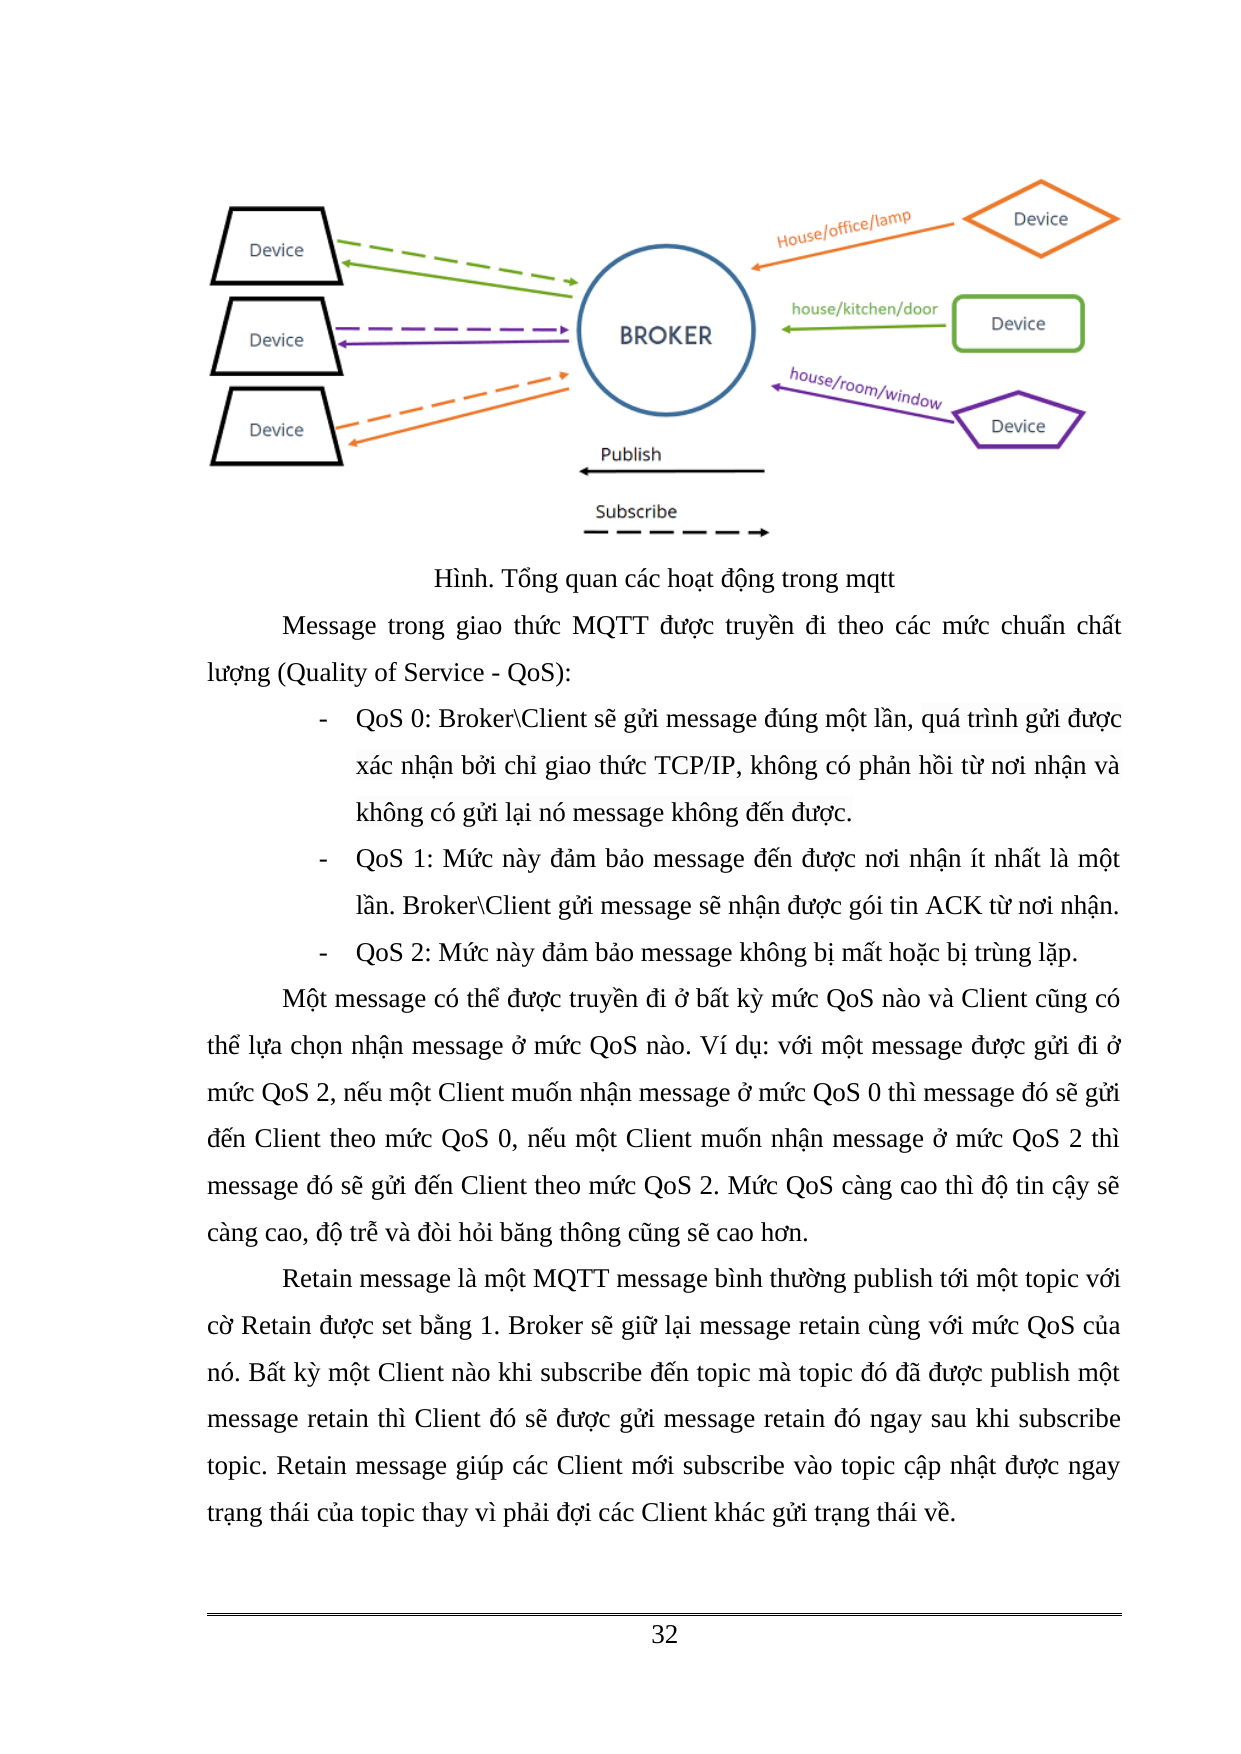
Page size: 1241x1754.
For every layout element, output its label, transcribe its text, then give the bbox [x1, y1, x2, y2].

text Message trong giao thức MQTT được truyền đi theo các mức chuẩn chất lượng (Quality of Service - QoS): [207, 609, 1122, 687]
text Retain message là một MQTT message bình thường publish tới một topic với cờ Retain được set bằng 1. Broker sẽ giữ lại message retain cùng với mức QoS của nó. Bất kỳ một Client nào khi subscribe đến topic mà topic đó đã được publish một message retain thì Client đó sẽ được gửi message retain đó ngay sau khi subscribe topic. Retain message giúp các Client mới subscribe vào topic cập nhật được ngay trạng thái của topic thay vì phải đợi các Client khác gửi trạng thái về. [207, 1262, 1122, 1527]
list QoS 1: Mức này đảm bảo message đến được nơi nhận ít nhất là một lần. Broker\Client gửi message sẽ nhận được gói tin ACK từ nơi nhận. [318, 842, 1122, 920]
list QoS 2: Mức này đảm bảo message không bị mất hoặc bị trùng lặp. [318, 936, 1122, 967]
list QoS 0: Broker\Client sẽ gửi message đúng một lần, quá trình gửi được xác nhận bởi chỉ giao thức TCP/IP, không có phản hồi từ nơi nhận và không có gửi lại nó message không đến được. [318, 702, 1122, 827]
picture [206, 177, 1123, 547]
text Một message có thể được truyền đi ở bất kỳ mức QoS nào và Client cũng có thể lựa chọn nhận message ở mức QoS nào. Ví dụ: với một message được gửi đi ở mức QoS 2, nếu một Client muốn nhận message ở mức QoS 0 thì message đó sẽ gửi đến Client theo mức QoS 0, nếu một Client muốn nhận message ở mức QoS 2 thì message đó sẽ gửi đến Client theo mức QoS 2. Mức QoS càng cao thì độ tin cậy sẽ càng cao, độ trễ và đòi hỏi băng thông cũng sẽ cao hơn. [207, 982, 1122, 1247]
text Hình. Tổng quan các hoạt động trong mqtt [207, 562, 1122, 594]
